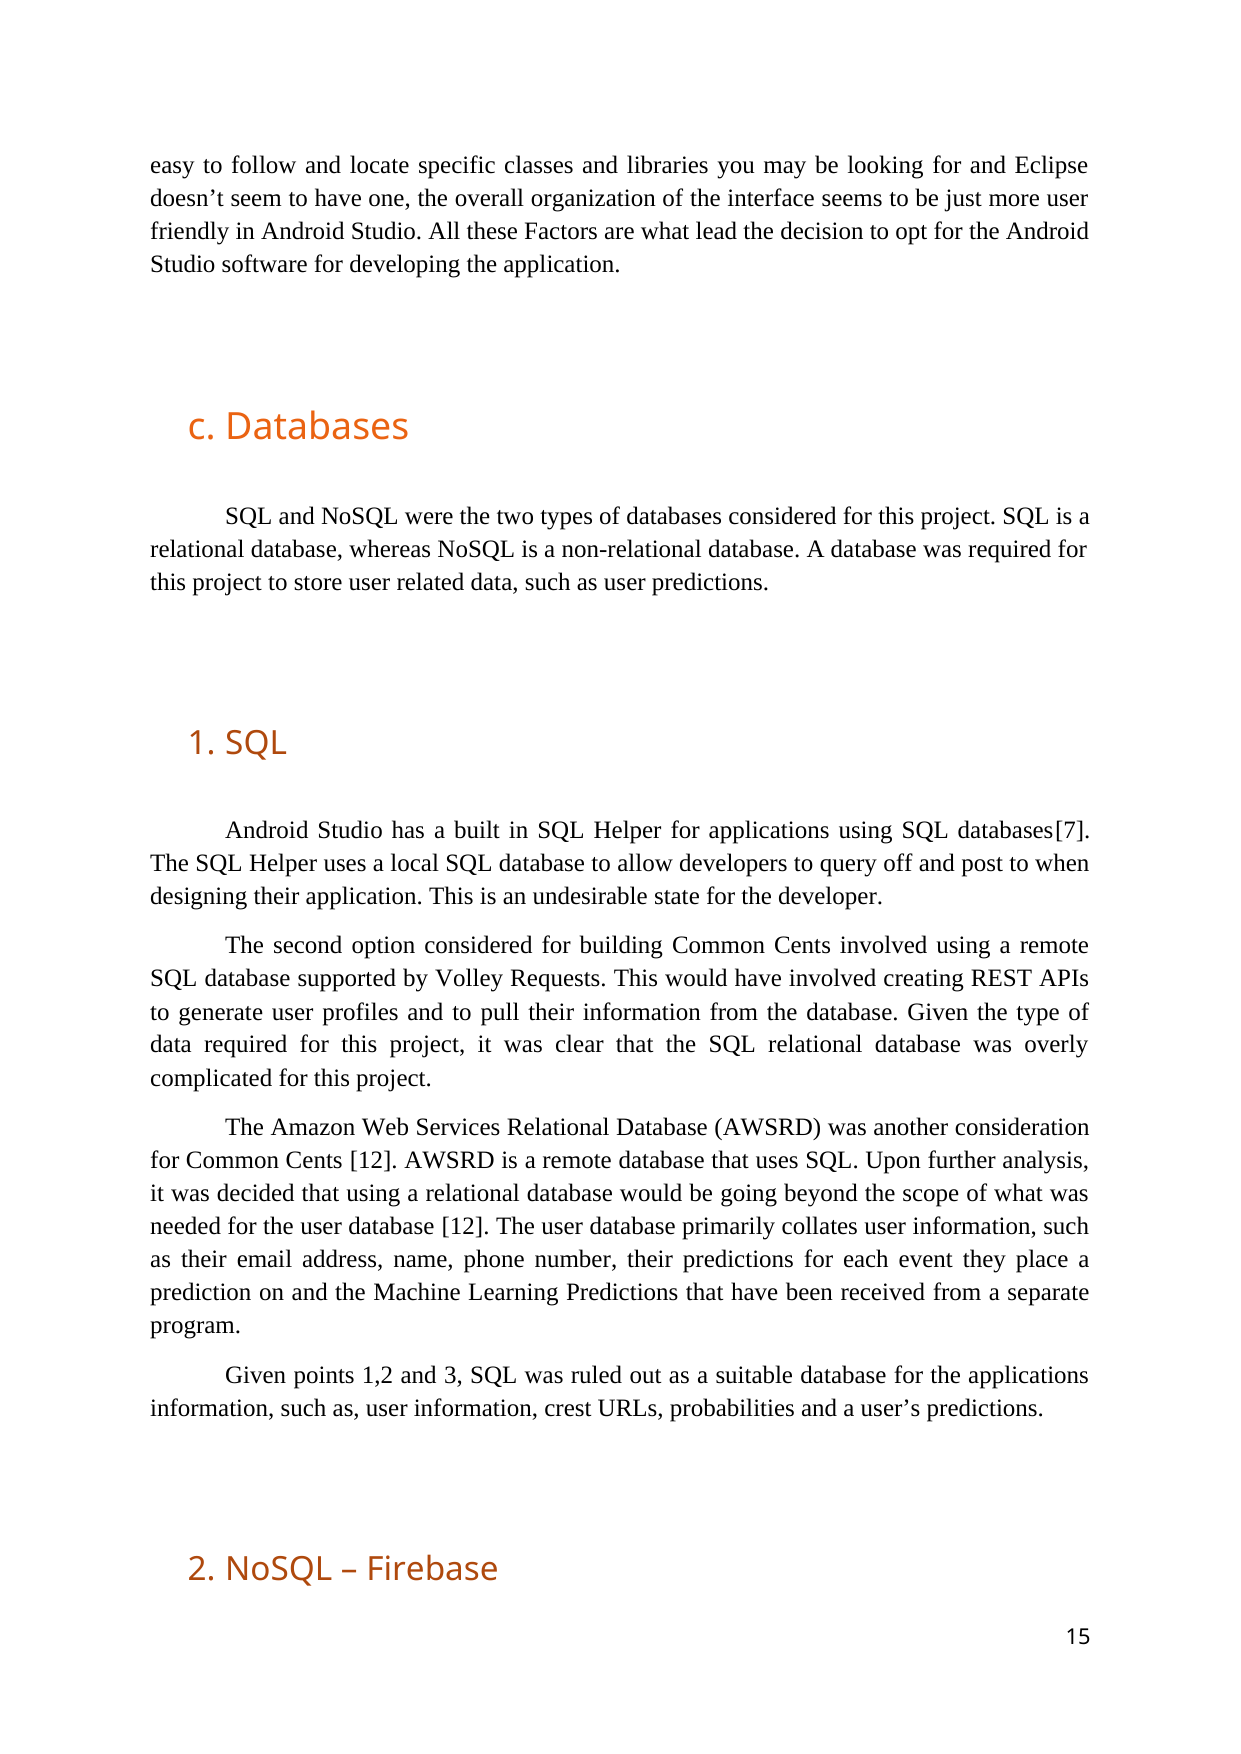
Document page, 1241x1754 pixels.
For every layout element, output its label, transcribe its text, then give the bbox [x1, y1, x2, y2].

text SQL and NoSQL were the two types of databases considered for this project. SQL is a relational database, whereas NoSQL is a non-relational database. A database was required for this project to store user related data, such as user predictions. [150, 501, 1090, 596]
subtitle SQL [187, 718, 1090, 764]
text Android Studio has a built in SQL Helper for applications using SQL databases[7]. The SQL Helper uses a local SQL database to allow developers to query off and post to when designing their application. This is an undesirable state for the developer. [150, 815, 1090, 909]
text Given points 1,2 and 3, SQL was ruled out as a suitable database for the applications information, such as, user information, crest URLs, probabilities and a user’s predictions. [150, 1360, 1090, 1422]
subtitle NoSQL – Firebase [187, 1544, 1090, 1590]
subtitle Databases [187, 399, 1090, 450]
text The second option considered for building Common Cents involved using a remote SQL database supported by Volley Requests. This would have involved creating REST APIs to generate user profiles and to pull their information from the database. Given the type of data required for this project, it was clear that the SQL relational database was overly complicated for this project. [150, 931, 1090, 1091]
text The Amazon Web Services Relational Database (AWSRD) was another consideration for Common Cents [12]. AWSRD is a remote database that uses SQL. Upon further analysis, it was decided that using a relational database would be going beyond the scope of what was needed for the user database [12]. The user database primarily collates user information, such as their email address, name, phone number, their predictions for each event they place a prediction on and the Machine Learning Predictions that have been received from a separate program. [150, 1112, 1090, 1339]
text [150, 150, 1090, 278]
